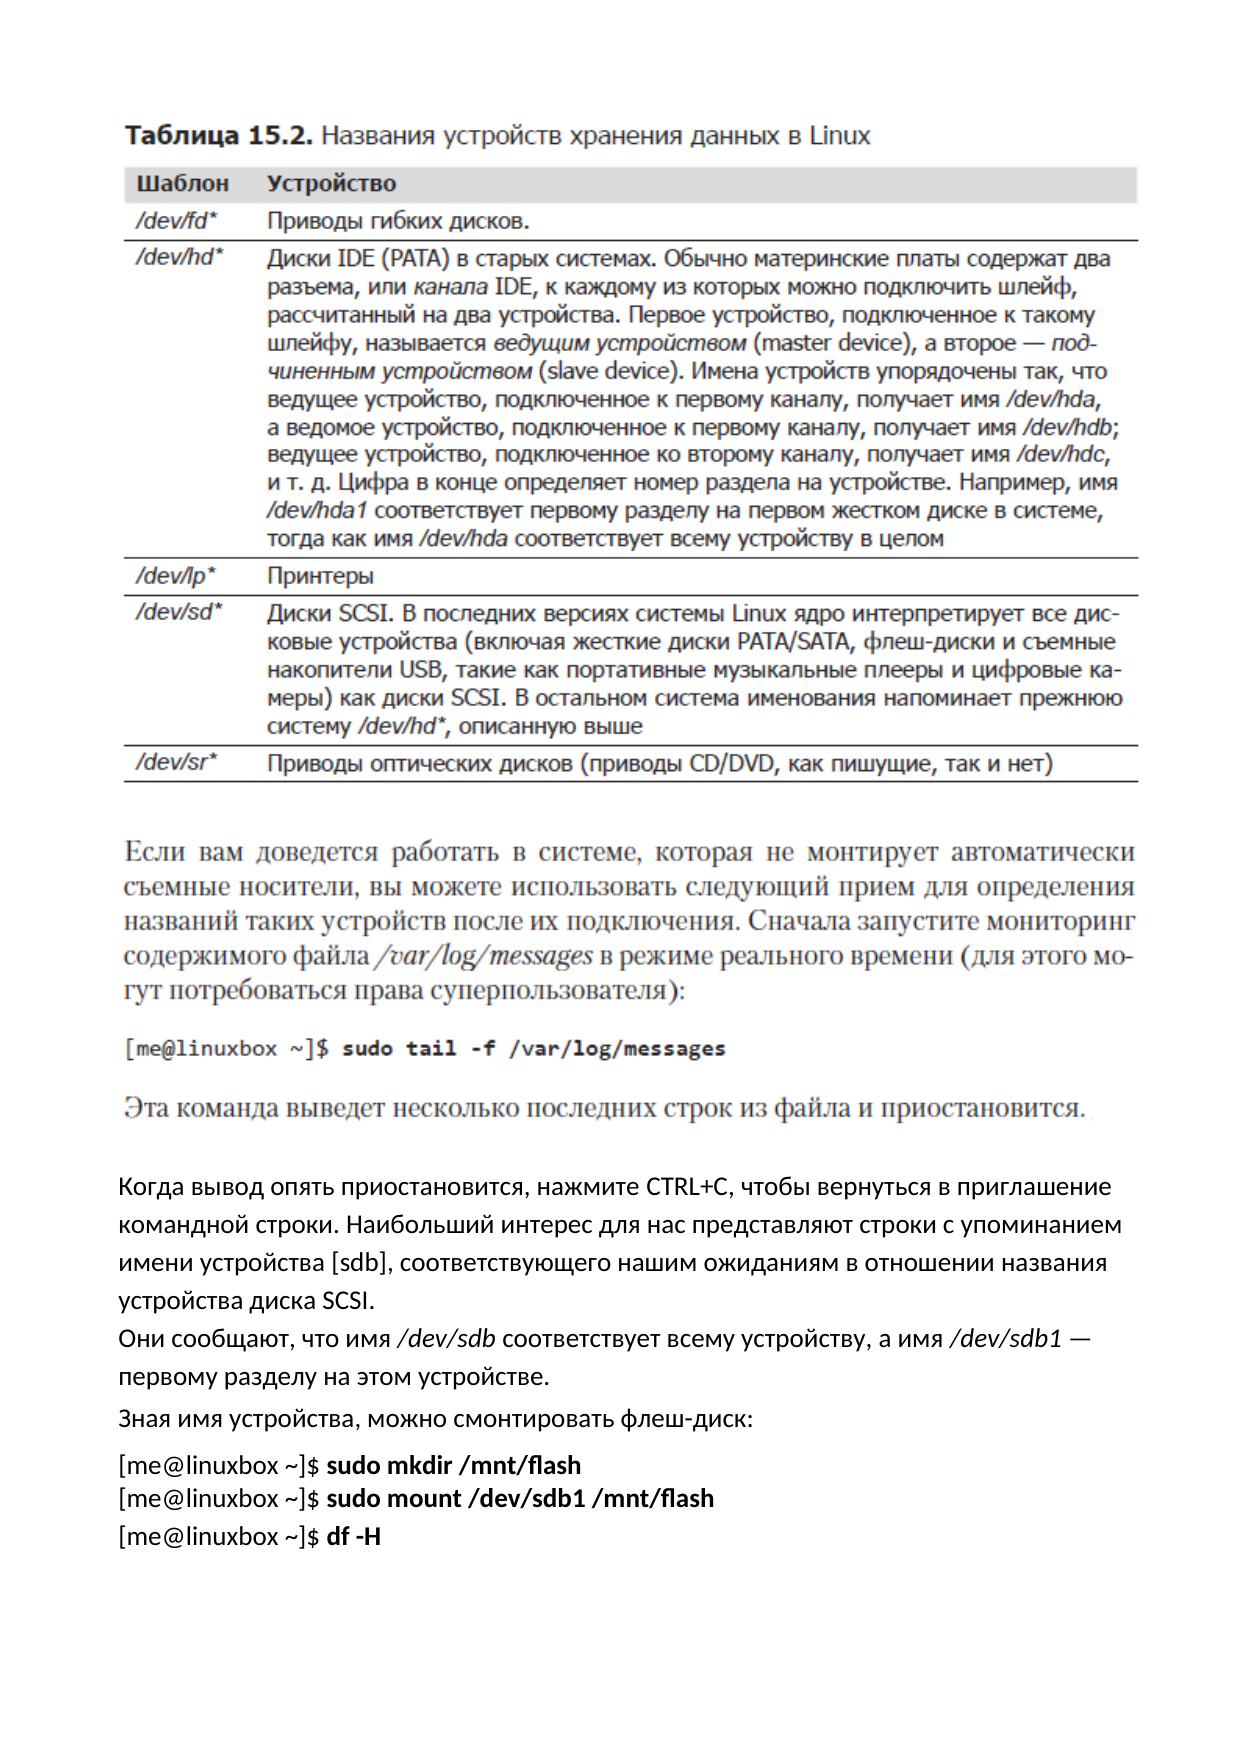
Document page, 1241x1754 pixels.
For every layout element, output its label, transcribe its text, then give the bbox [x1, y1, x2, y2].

picture [118, 118, 1148, 792]
text Они сообщают, что имя /dev/sdb соответствует всему устройству, а имя /dev/sdb1 — первому разделу на этом устройстве. [118, 1321, 1152, 1392]
text [me@linuxbox ~]$ df -H [118, 1519, 1152, 1552]
text Когда вывод опять приостановится, нажмите CTRL+C, чтобы вернуться в приглашение командной строки. Наибольший интерес для нас представляют строки с упоминанием имени устройства [sdb], соответствующего нашим ожиданиям в отношении названия устройства диска SCSI. [118, 1169, 1152, 1316]
text Зная имя устройства, можно смонтировать флеш-диск: [118, 1401, 1152, 1434]
text [me@linuxbox ~]$ sudo mount /dev/sdb1 /mnt/flash [118, 1482, 1152, 1514]
picture [118, 836, 1148, 1125]
text [me@linuxbox ~]$ sudo mkdir /mnt/flash [118, 1448, 1152, 1482]
